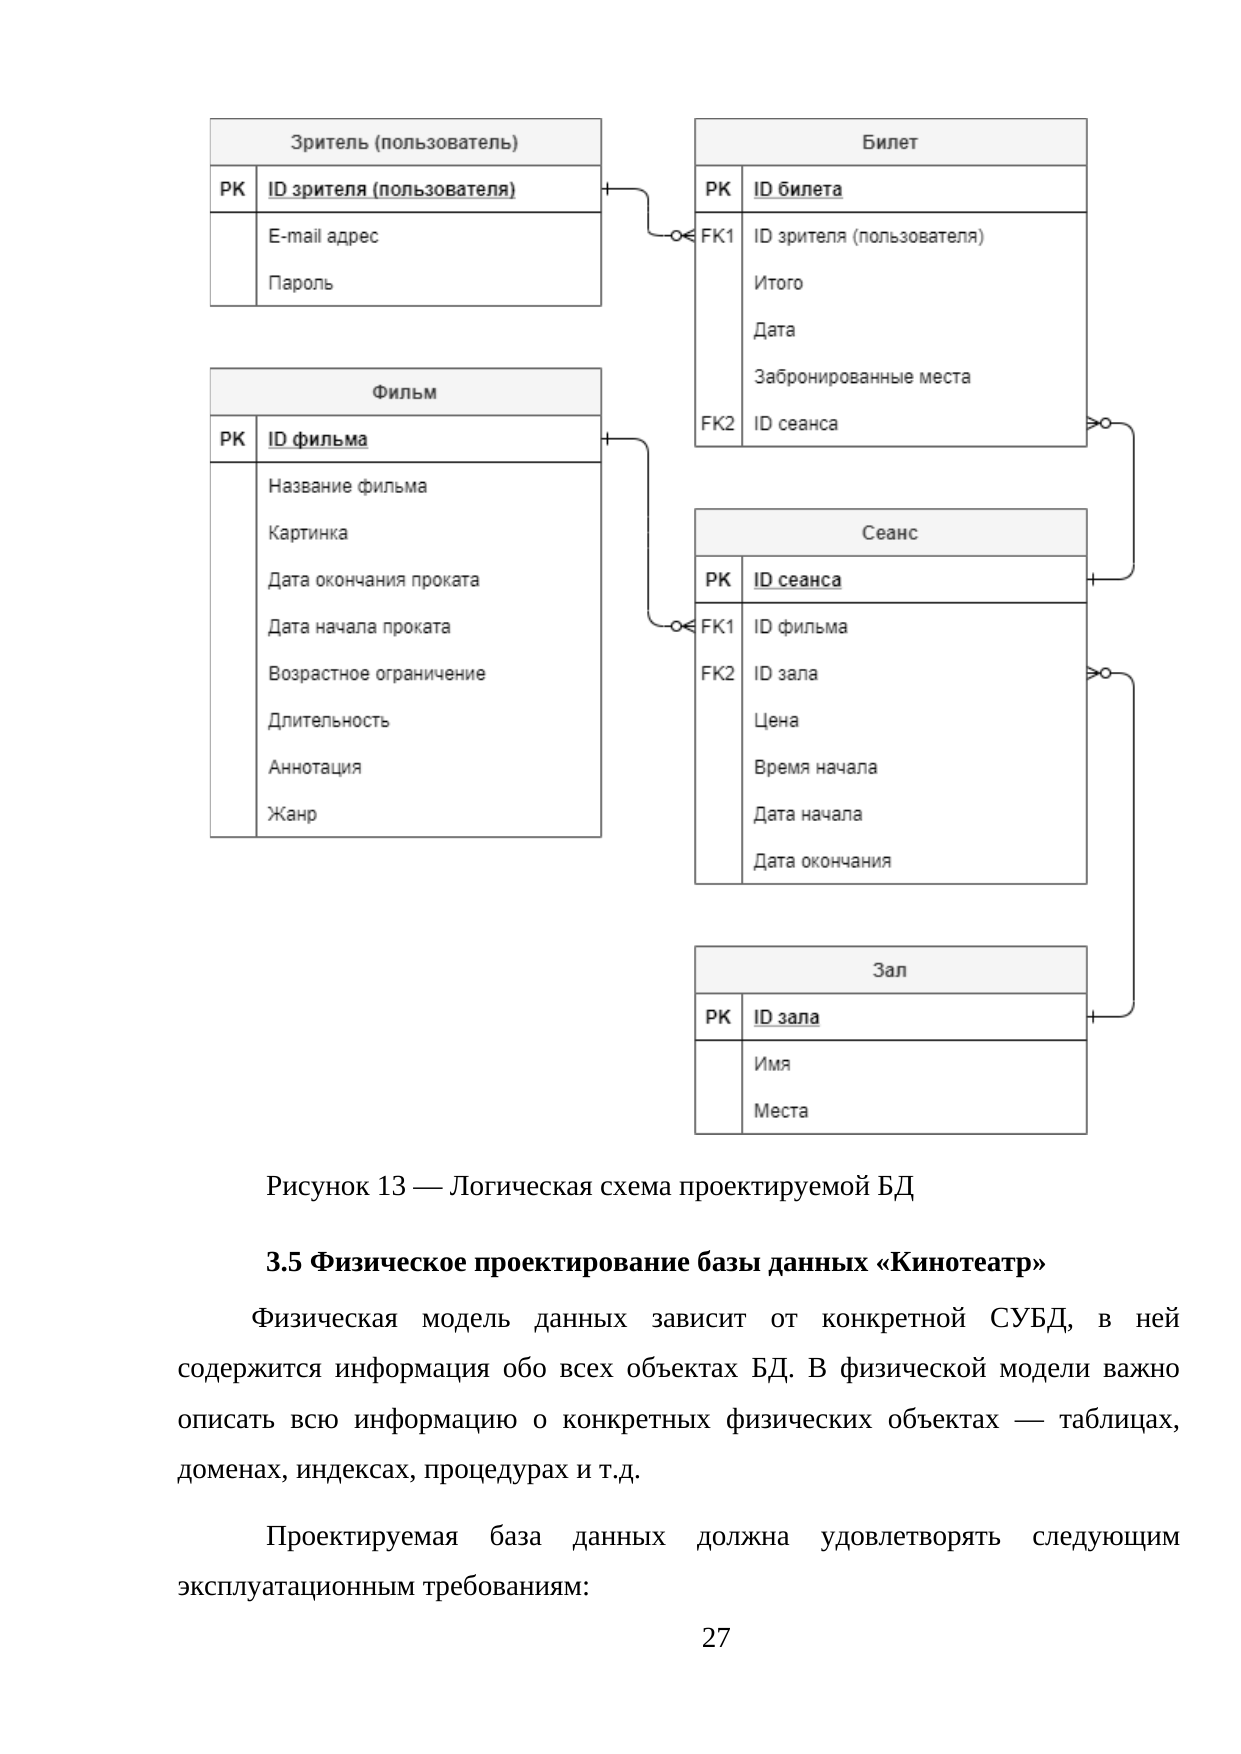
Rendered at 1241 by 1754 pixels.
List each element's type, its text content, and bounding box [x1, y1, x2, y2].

text Проектируемая база данных должна удовлетворять следующим эксплуатационным требованиям: [177, 1518, 1181, 1602]
picture [209, 118, 1149, 1135]
text Рисунок 13 — Логическая схема проектируемой БД [177, 1168, 1181, 1202]
subtitle Физическое проектирование базы данных «Кинотеатр» [266, 1244, 1181, 1277]
text Физическая модель данных зависит от конкретной СУБД, в ней содержится информация обо всех объектах БД. В физической модели важно описать всю информацию о конкретных физических объектах — таблицах, доменах, индексах, процедурах и т.д. [177, 1300, 1181, 1485]
